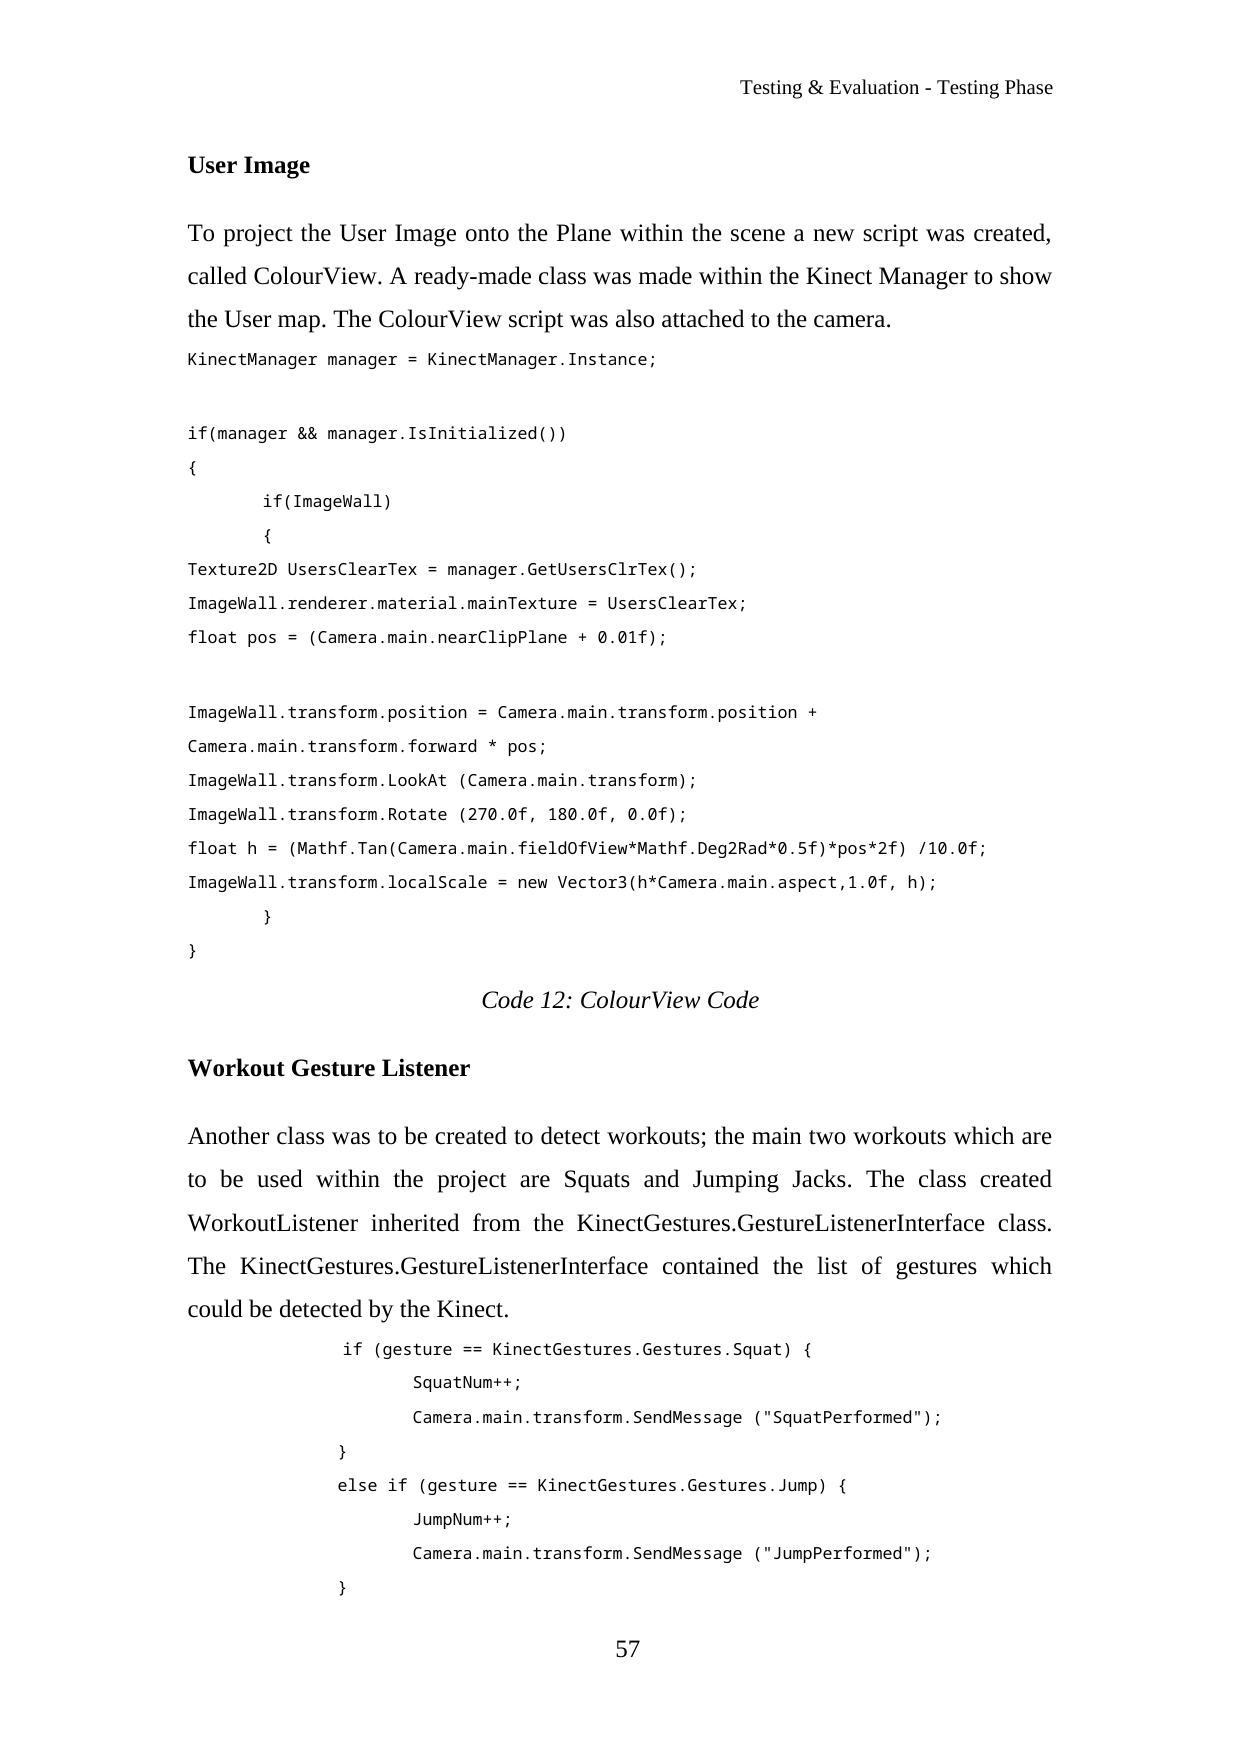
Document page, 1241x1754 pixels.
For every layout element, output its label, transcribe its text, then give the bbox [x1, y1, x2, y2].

text Code 12: ColourView Code [187, 985, 1053, 1014]
text Texture2D UsersClearTex = manager.GetUsersClrTex(); [187, 558, 1053, 581]
text Another class was to be created to detect workouts; the main two workouts which are to be used within the project are Squats and Jumping Jacks. The class created WorkoutListener inherited from the KinectGestures.GestureListenerInterface class. The KinectGestures.GestureListenerInterface contained the list of gestures which could be detected by the Kinect. [187, 1121, 1053, 1323]
subtitle User Image [187, 150, 1053, 179]
subtitle Workout Gesture Listener [187, 1053, 1053, 1082]
text float h = (Mathf.Tan(Camera.main.fieldOfView*Mathf.Deg2Rad*0.5f)*pos*2f) /10.0f; [187, 836, 1053, 859]
text SquatNum++; [187, 1371, 1053, 1394]
text Camera.main.transform.SendMessage ("SquatPerformed"); [187, 1405, 1053, 1428]
text ImageWall.transform.LookAt (Camera.main.transform); [187, 768, 1053, 791]
text } [187, 1439, 1053, 1462]
text ImageWall.transform.position = Camera.main.transform.position + Camera.main.transform.forward * pos; [187, 700, 1053, 757]
text } [187, 904, 1053, 927]
text } [187, 1576, 1053, 1598]
text ImageWall.transform.localScale = new Vector3(h*Camera.main.aspect,1.0f, h); [187, 871, 1053, 893]
text if(manager && manager.IsInitialized()) [187, 422, 1053, 444]
text Camera.main.transform.SendMessage ("JumpPerformed"); [187, 1541, 1053, 1564]
text ImageWall.transform.Rotate (270.0f, 180.0f, 0.0f); [187, 802, 1053, 825]
text KinectManager manager = KinectManager.Instance; [187, 347, 1053, 370]
text JumpNum++; [187, 1507, 1053, 1530]
text ImageWall.renderer.material.mainTexture = UsersClearTex; [187, 592, 1053, 615]
text { [187, 456, 1053, 478]
text else if (gesture == KinectGestures.Gestures.Jump) { [187, 1473, 1053, 1496]
text float pos = (Camera.main.nearClipPlane + 0.01f); [187, 626, 1053, 649]
text } [187, 939, 1053, 961]
text { [187, 524, 1053, 547]
text To project the User Image onto the Plane within the scene a new script was created, called ColourView. A ready-made class was made within the Kinect Manager to show the User map. The ColourView script was also attached to the camera. [187, 218, 1053, 333]
text if (gesture == KinectGestures.Gestures.Squat) { [187, 1337, 1053, 1360]
text if(ImageWall) [187, 490, 1053, 512]
